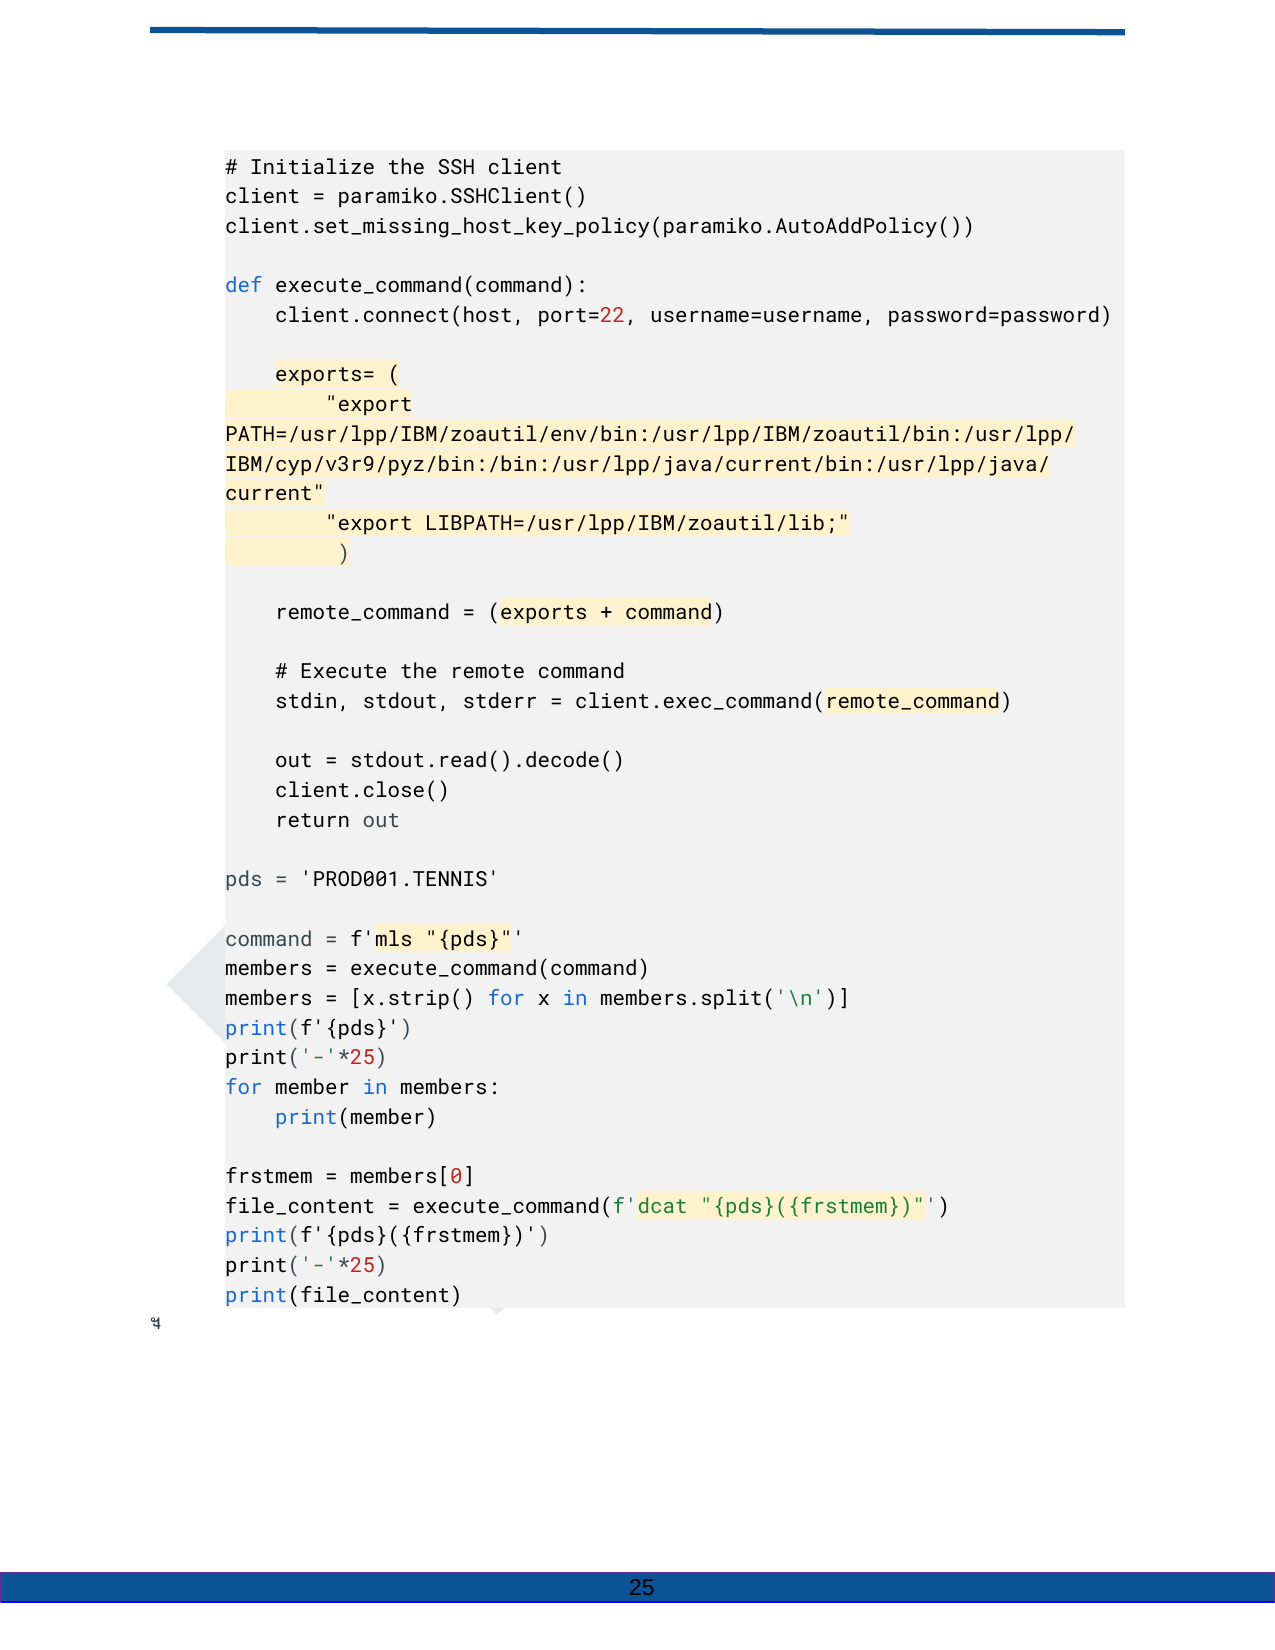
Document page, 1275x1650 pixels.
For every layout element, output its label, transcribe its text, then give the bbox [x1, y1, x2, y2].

text ) [225, 536, 1125, 566]
text  [150, 1308, 1125, 1335]
text print('-'*25) [225, 1248, 1125, 1278]
text print(file_content) [225, 1278, 1125, 1308]
text return out [225, 803, 1125, 833]
text print(member) [225, 1100, 1125, 1130]
text exports= ( [225, 358, 1125, 387]
text stdin, stdout, stderr = client.exec_command(remote_command) [225, 684, 1125, 714]
text print(f'{pds}') [225, 1011, 1125, 1041]
text print('-'*25) [225, 1041, 1125, 1070]
text # Execute the remote command [225, 655, 1125, 684]
text "export LIBPATH=/usr/lpp/IBM/zoautil/lib;" [225, 506, 1125, 536]
text print(f'{pds}({frstmem})') [225, 1219, 1125, 1248]
text # Initialize the SSH client [225, 150, 1125, 180]
text members = execute_command(command) [225, 952, 1125, 981]
text file_content = execute_command(f'dcat "{pds}({frstmem})"') [225, 1189, 1125, 1219]
text out = stdout.read().decode() [225, 744, 1125, 773]
text def execute_command(command): [225, 269, 1125, 298]
text for member in members: [225, 1070, 1125, 1100]
text pds = 'PROD001.TENNIS' [225, 862, 1125, 892]
text client.close() [225, 773, 1125, 803]
text client.connect(host, port=22, username=username, password=password) [225, 298, 1125, 328]
text members = [x.strip() for x in members.split('\n')] [225, 981, 1125, 1011]
text command = f'mls "{pds}"' [225, 922, 1125, 952]
text "export PATH=/usr/lpp/IBM/zoautil/env/bin:/usr/lpp/IBM/zoautil/bin:/usr/lpp/IBM/cyp/v3r9/pyz/bin:/bin:/usr/lpp/java/current/bin:/usr/lpp/java/current" [225, 387, 1125, 506]
text client = paramiko.SSHClient() [225, 180, 1125, 209]
text frstmem = members[0] [225, 1159, 1125, 1189]
text remote_command = (exports + command) [225, 595, 1125, 625]
text client.set_missing_host_key_policy(paramiko.AutoAddPolicy()) [225, 209, 1125, 239]
